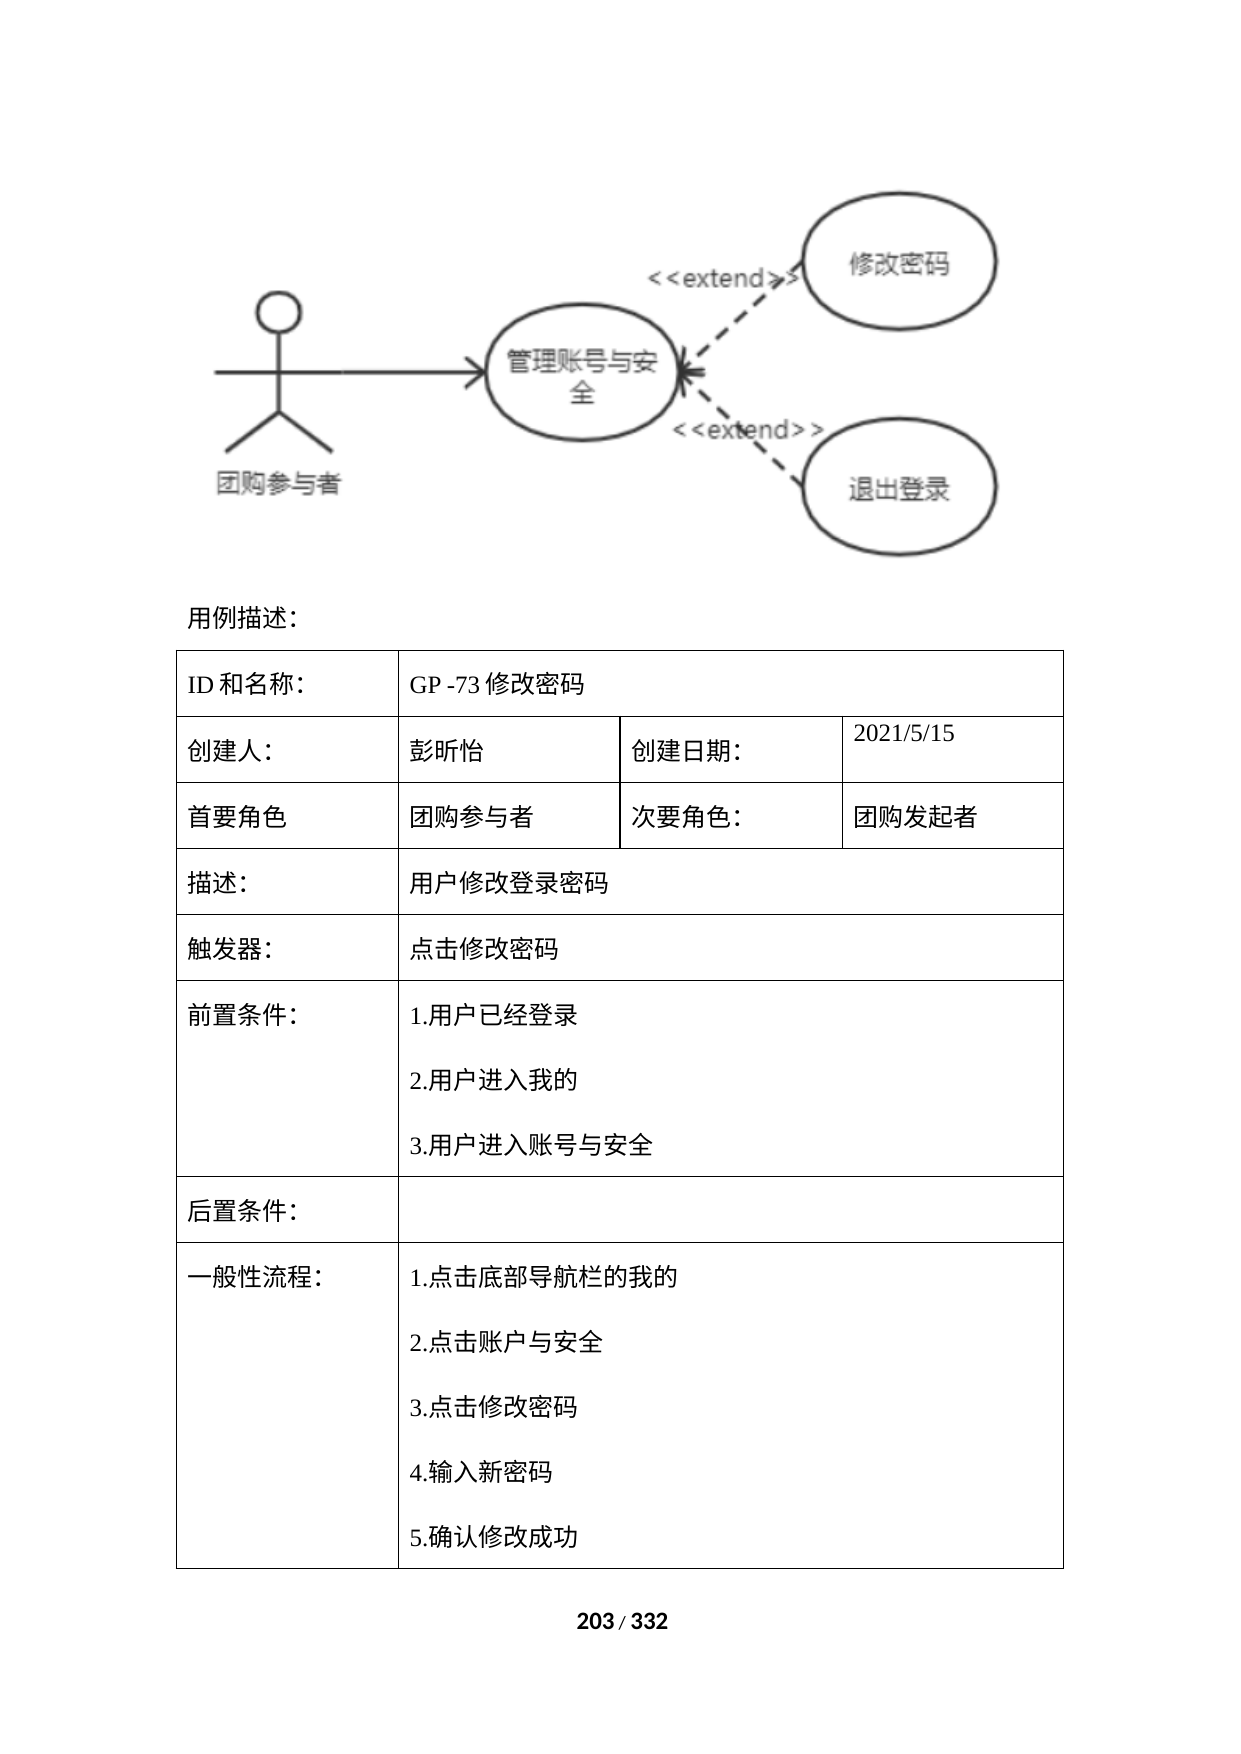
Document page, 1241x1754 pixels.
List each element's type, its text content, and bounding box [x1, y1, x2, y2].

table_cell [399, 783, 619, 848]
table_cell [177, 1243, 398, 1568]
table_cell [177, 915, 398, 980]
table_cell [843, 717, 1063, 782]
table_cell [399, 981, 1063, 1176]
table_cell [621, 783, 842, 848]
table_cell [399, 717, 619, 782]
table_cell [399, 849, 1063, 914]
picture [187, 162, 1053, 574]
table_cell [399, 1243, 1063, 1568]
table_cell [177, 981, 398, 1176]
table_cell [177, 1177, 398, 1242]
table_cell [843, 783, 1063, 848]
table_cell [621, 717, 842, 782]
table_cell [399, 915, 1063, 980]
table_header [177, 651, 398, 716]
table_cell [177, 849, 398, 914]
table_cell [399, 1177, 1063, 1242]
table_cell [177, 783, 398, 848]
text 用例描述： [187, 584, 1053, 649]
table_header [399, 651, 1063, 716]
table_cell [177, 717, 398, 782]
